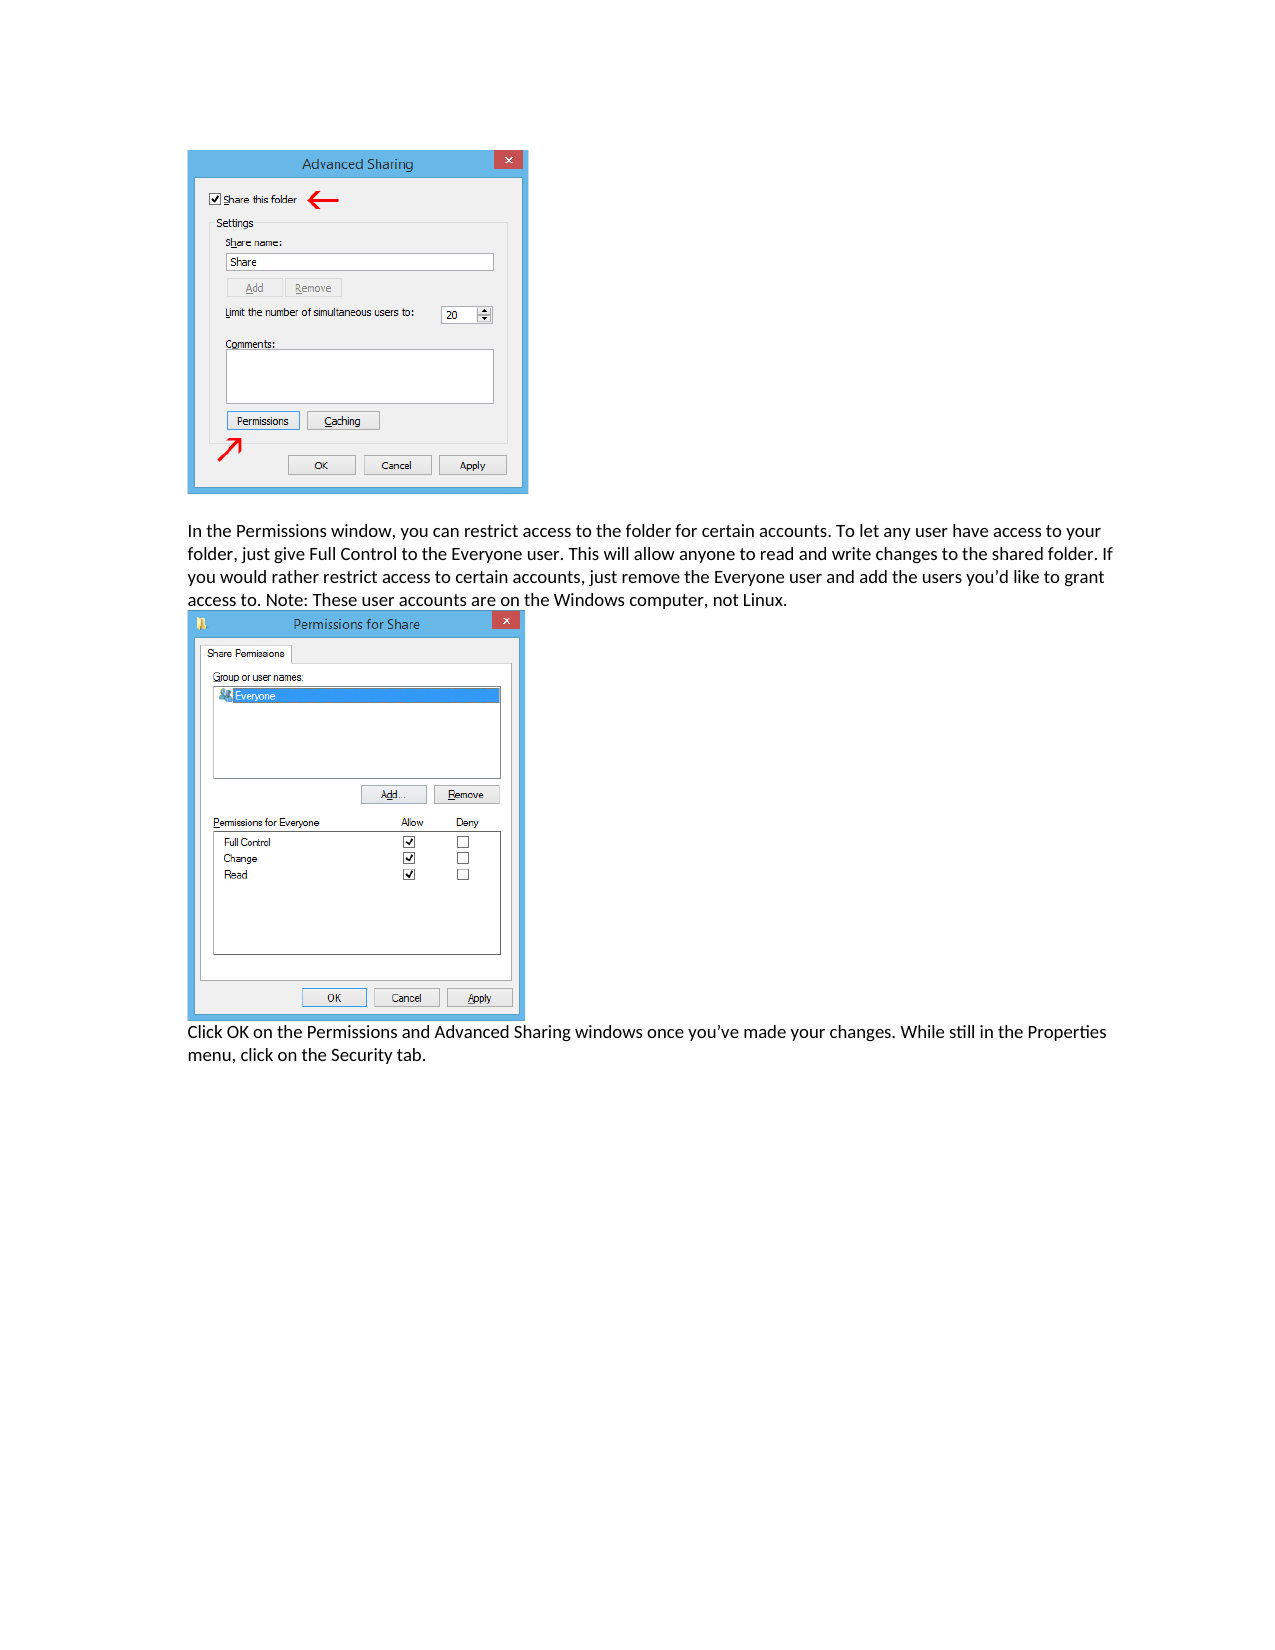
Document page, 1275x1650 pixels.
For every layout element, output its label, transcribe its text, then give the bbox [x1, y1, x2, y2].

picture [187, 150, 529, 494]
picture [187, 610, 526, 1021]
text In the Permissions window, you can restrict access to the folder for certain accounts. To let any user have access to your folder, just give Full Control to the Everyone user. This will allow anyone to read and write changes to the shared folder. If you would rather restrict access to certain accounts, just remove the Everyone user and add the users you’d like to grant access to. Note: These user accounts are on the Windows computer, not Linux. [187, 519, 1125, 611]
text Click OK on the Permissions and Advanced Sharing windows once you’ve made your changes. While still in the Properties menu, click on the Security tab. [187, 1020, 1125, 1066]
